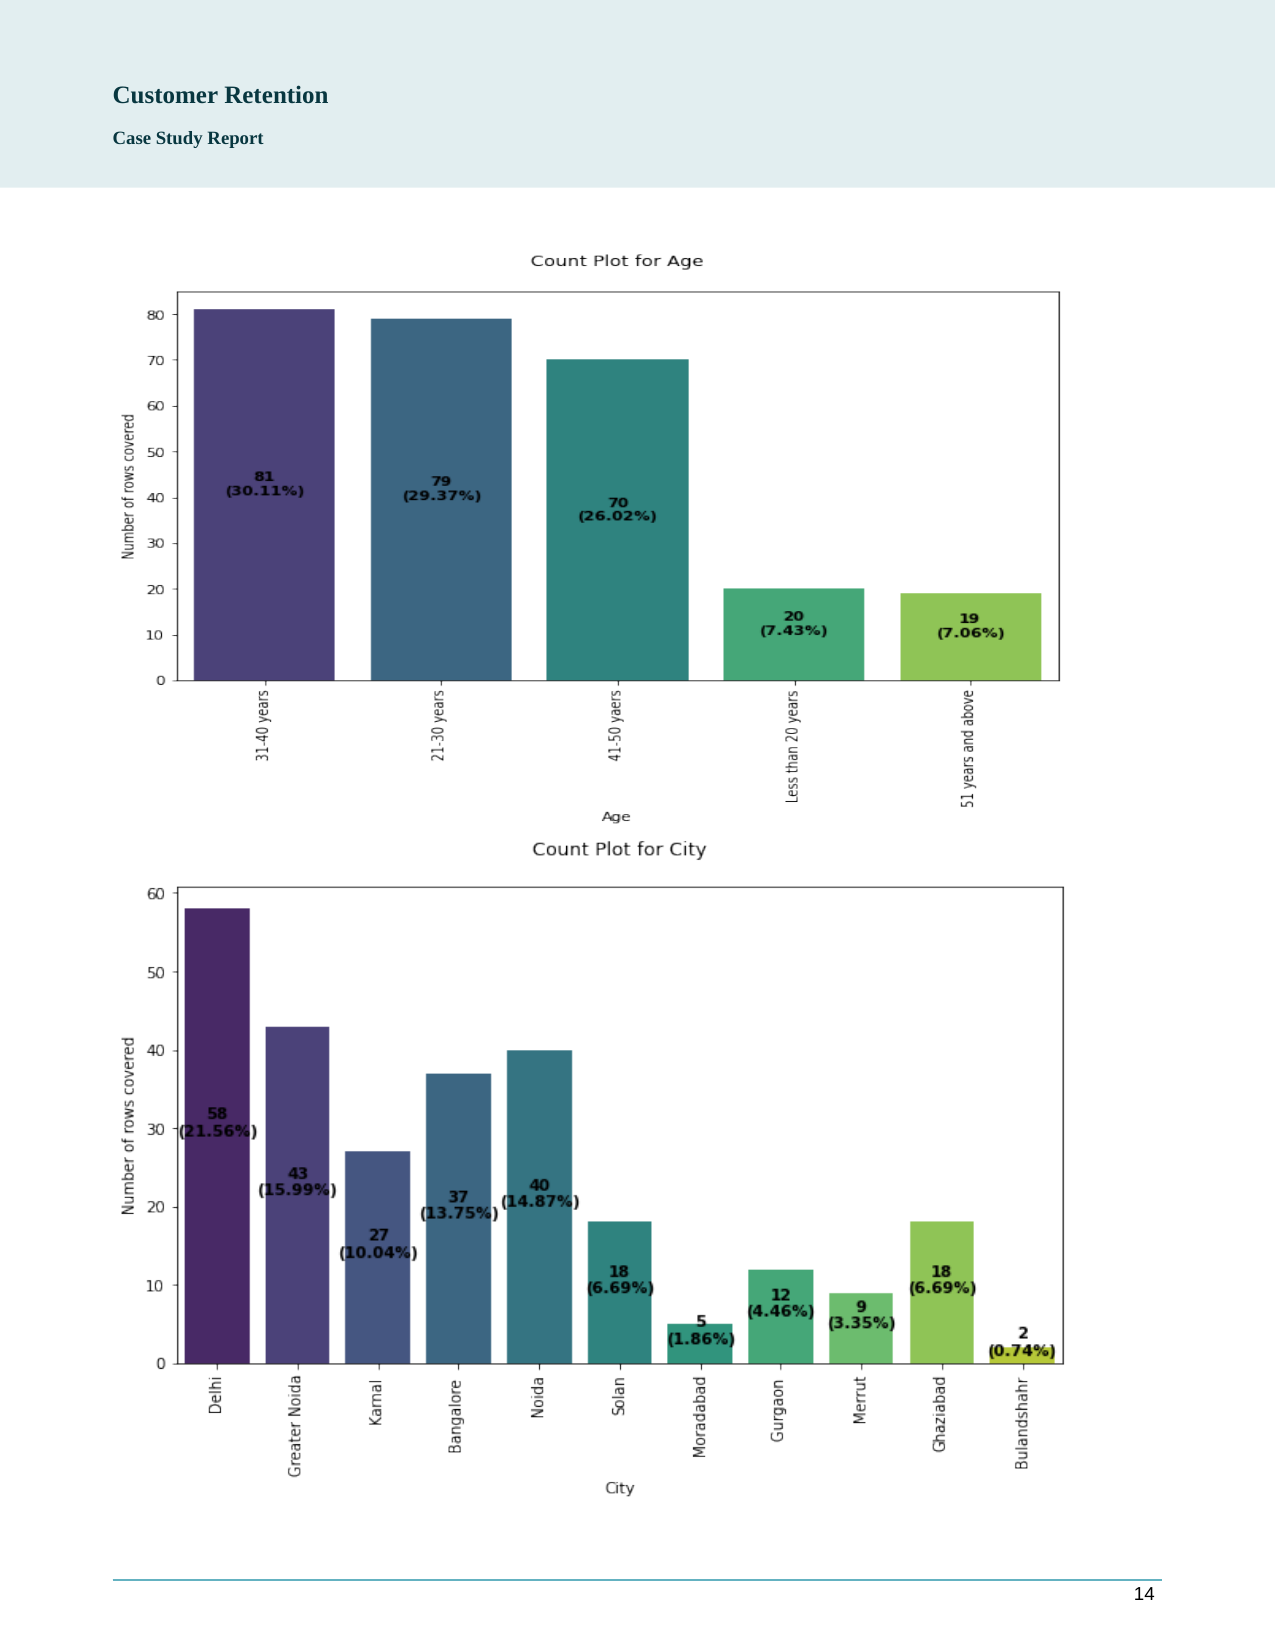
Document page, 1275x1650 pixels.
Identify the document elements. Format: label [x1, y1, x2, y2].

picture [112, 246, 1074, 1507]
